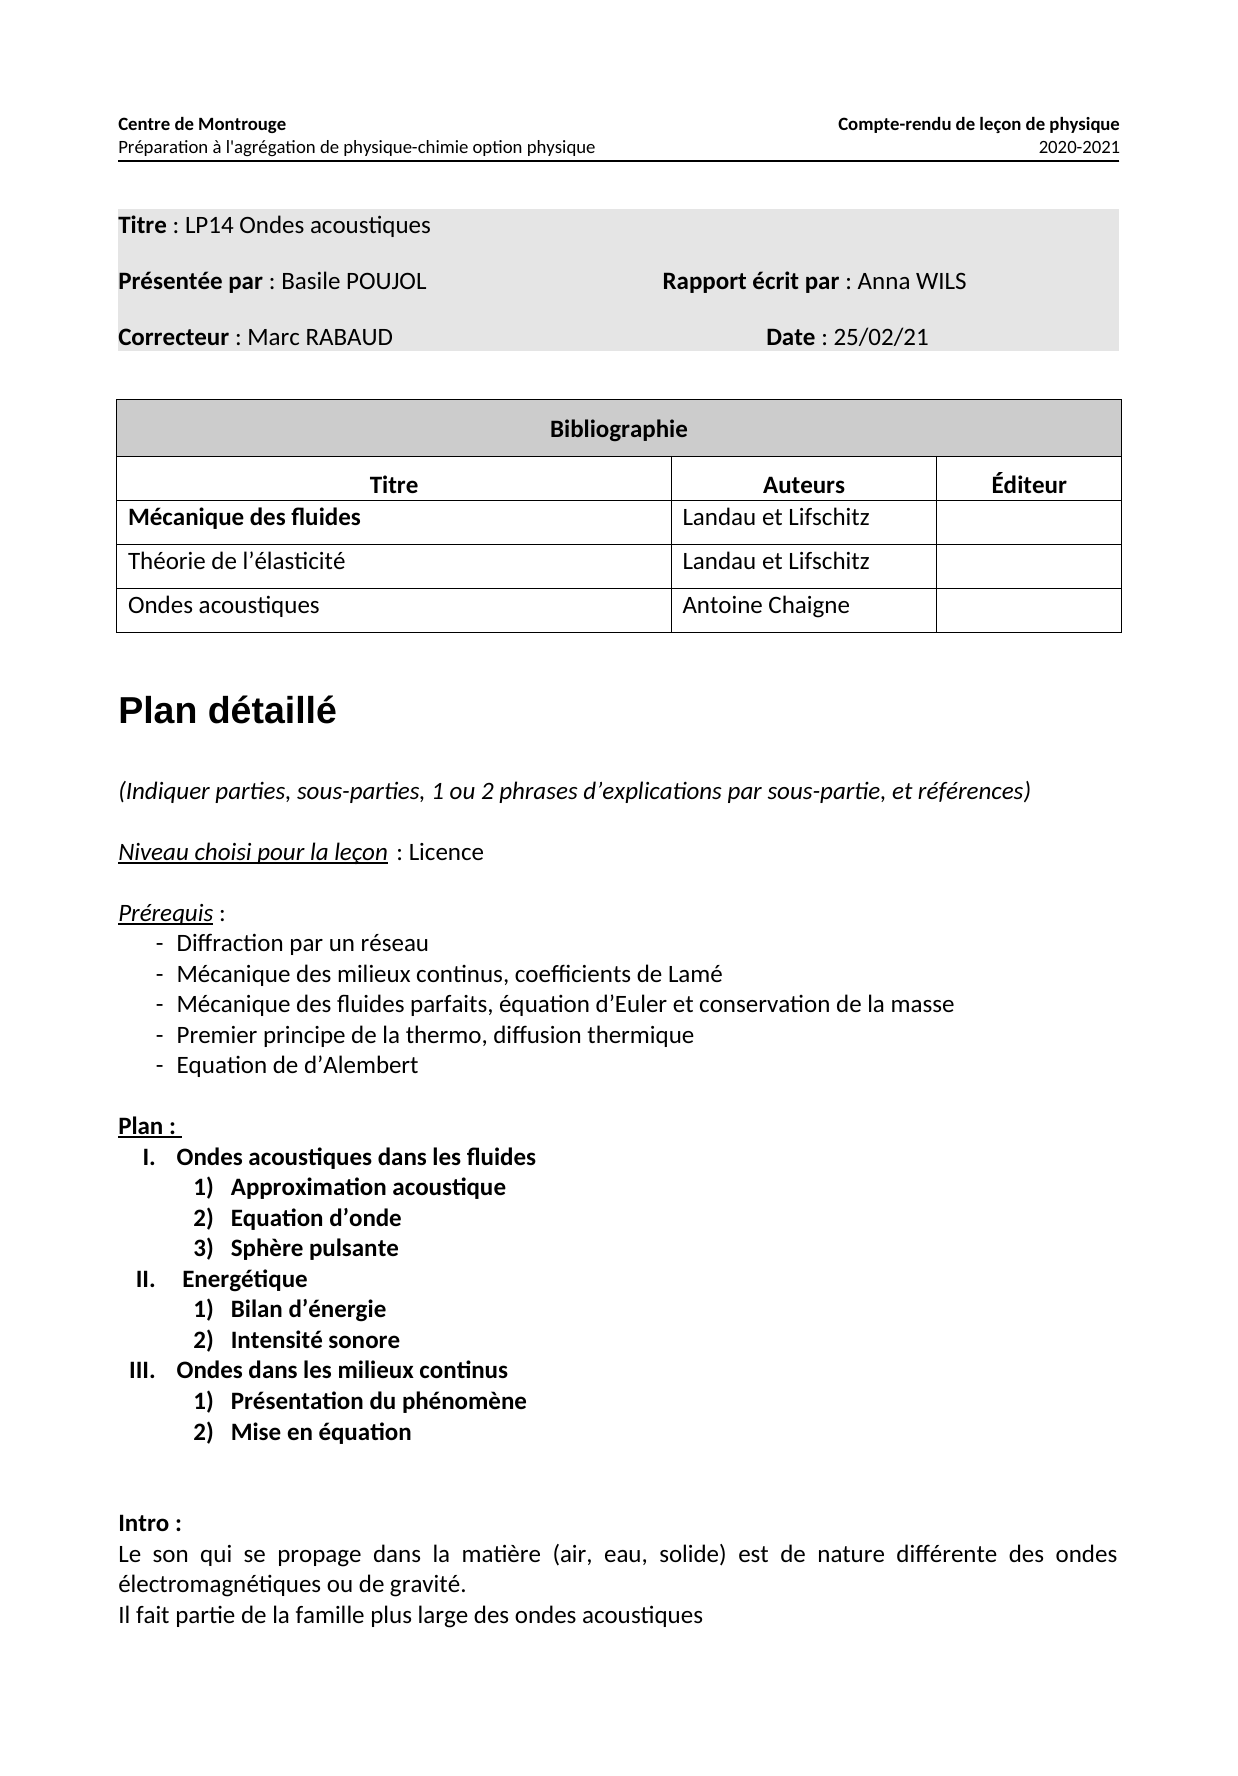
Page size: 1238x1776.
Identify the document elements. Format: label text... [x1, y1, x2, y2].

list Mécanique des fluides parfaits, équation d’Euler et conservation de la masse [156, 988, 1119, 1019]
table_cell Ondes acoustiques [117, 589, 671, 632]
text Niveau choisi pour la leçon : Licence [118, 836, 1119, 866]
text Plan : [118, 1111, 1119, 1141]
text Il fait partie de la famille plus large des ondes acoustiques [118, 1599, 1119, 1629]
list Premier principe de la thermo, diffusion thermique [156, 1019, 1119, 1049]
text (Indiquer parties, sous-parties, 1 ou 2 phrases d’explications par sous-partie, et références) [118, 775, 1119, 805]
list Equation d’onde [193, 1202, 1119, 1233]
text Prérequis : [118, 897, 1119, 927]
list Intensité sonore [193, 1324, 1119, 1355]
table_cell Mécanique des fluides [117, 501, 671, 544]
table_cell [937, 589, 1121, 632]
table_cell Théorie de l’élasticité [117, 545, 671, 588]
subtitle Plan détaillé [118, 689, 1119, 732]
text Titre : LP14 Ondes acoustiques [118, 209, 1119, 240]
table_cell [937, 501, 1121, 544]
list Sphère pulsante [193, 1233, 1119, 1263]
text Le son qui se propage dans la matière (air, eau, solide) est de nature différente des ondes électromagnétiques ou de gravité. [118, 1538, 1119, 1599]
table_cell Landau et Lifschitz [672, 501, 936, 544]
text Correcteur : Marc RABAUD Date : 25/02/21 [118, 321, 1119, 351]
table_cell Landau et Lifschitz [672, 545, 936, 588]
table_cell Éditeur [937, 457, 1121, 500]
table_cell Titre [117, 457, 671, 500]
list Approximation acoustique [193, 1172, 1119, 1202]
text Présentée par : Basile POUJOL Rapport écrit par : Anna WILS [118, 265, 1119, 296]
text Intro : [118, 1507, 1119, 1538]
table_cell Antoine Chaigne [672, 589, 936, 632]
table_cell Auteurs [672, 457, 936, 500]
list Energétique [156, 1263, 1119, 1294]
list Bilan d’énergie [193, 1294, 1119, 1324]
list Ondes acoustiques dans les fluides [156, 1141, 1119, 1172]
list Equation de d’Alembert [156, 1049, 1119, 1080]
list Présentation du phénomène [193, 1385, 1119, 1416]
list Mise en équation [193, 1416, 1119, 1446]
list Mécanique des milieux continus, coefficients de Lamé [156, 958, 1119, 988]
list Diffraction par un réseau [156, 927, 1119, 958]
list Ondes dans les milieux continus [156, 1355, 1119, 1385]
table_header Bibliographie [117, 400, 1121, 456]
table_cell [937, 545, 1121, 588]
